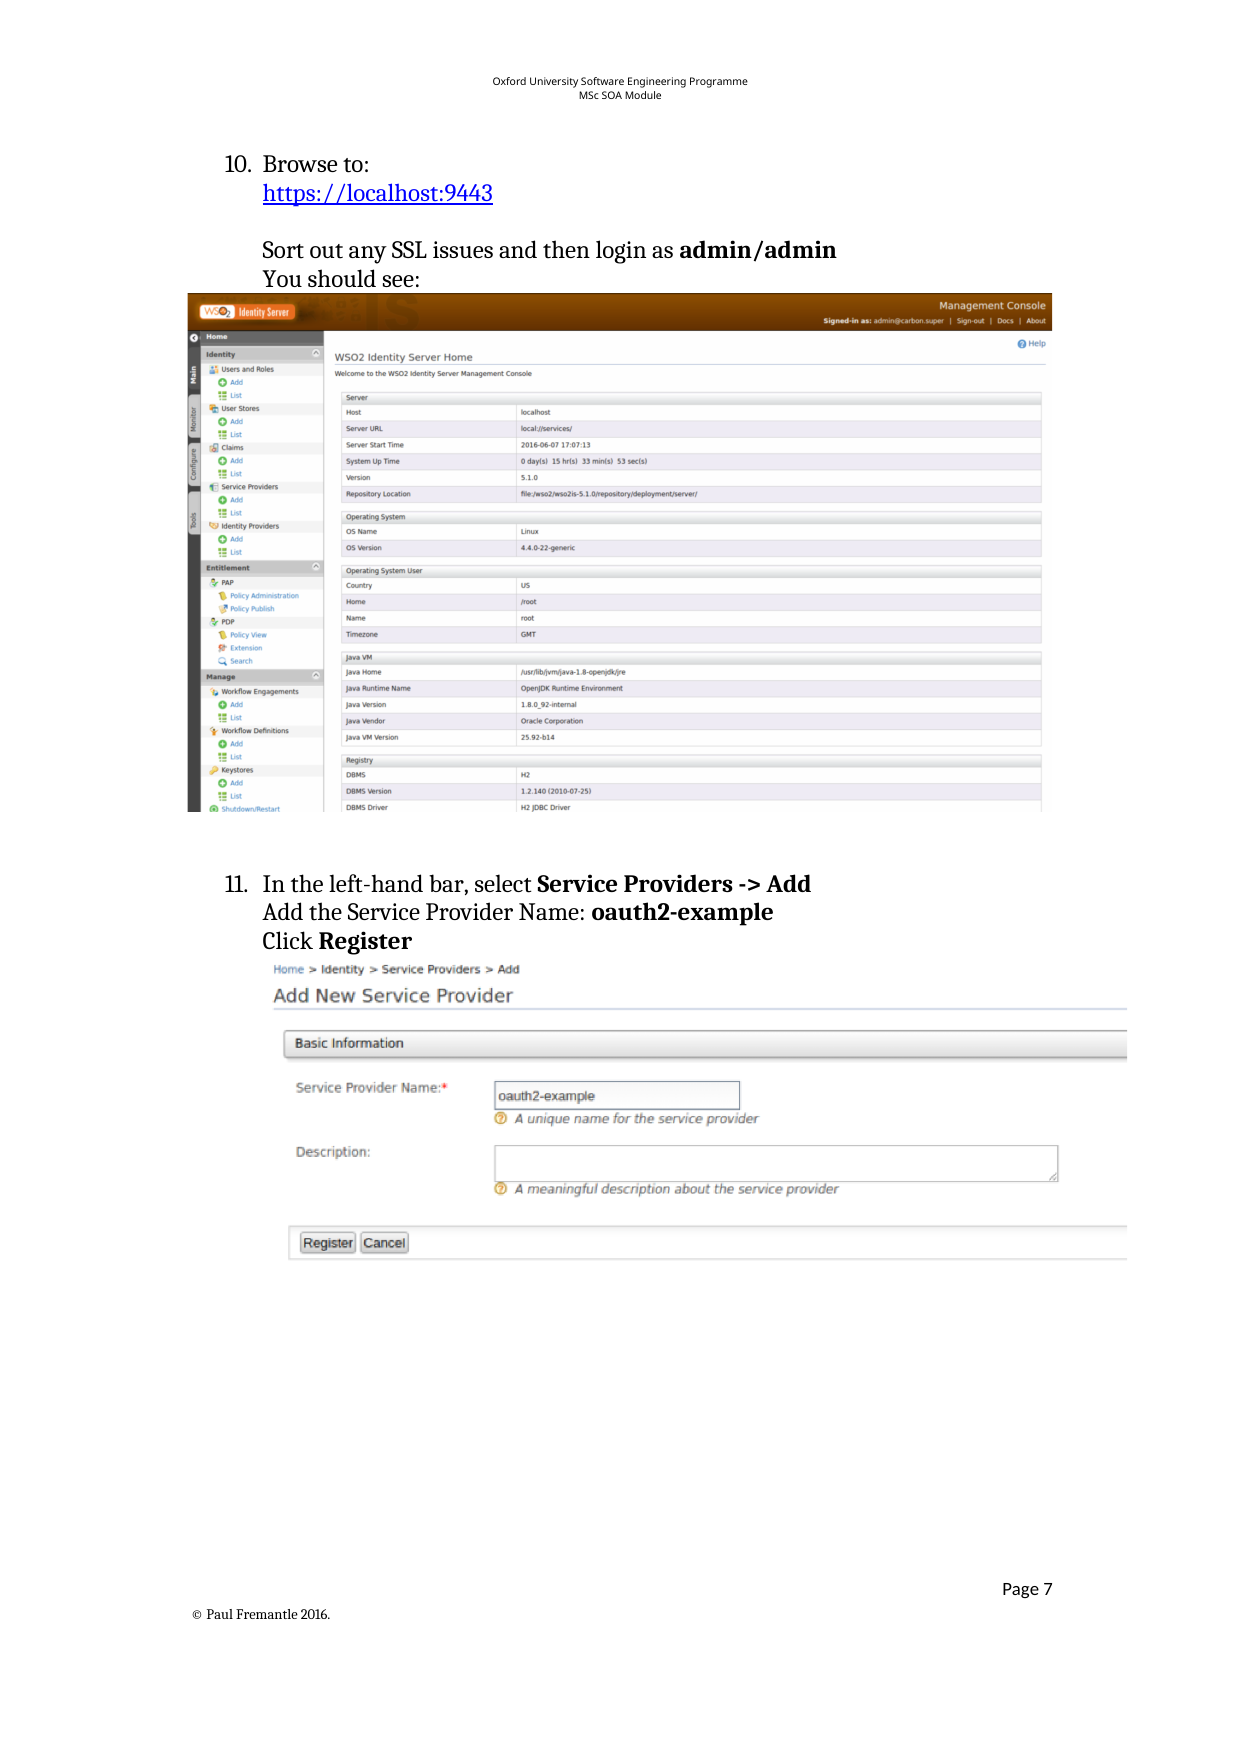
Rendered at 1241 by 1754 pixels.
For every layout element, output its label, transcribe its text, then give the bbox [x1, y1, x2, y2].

picture [262, 955, 1128, 1308]
picture [187, 293, 1053, 812]
list Browse to: https://localhost:9443 Sort out any SSL issues and then login as admin/admin You should see: [225, 150, 1053, 293]
